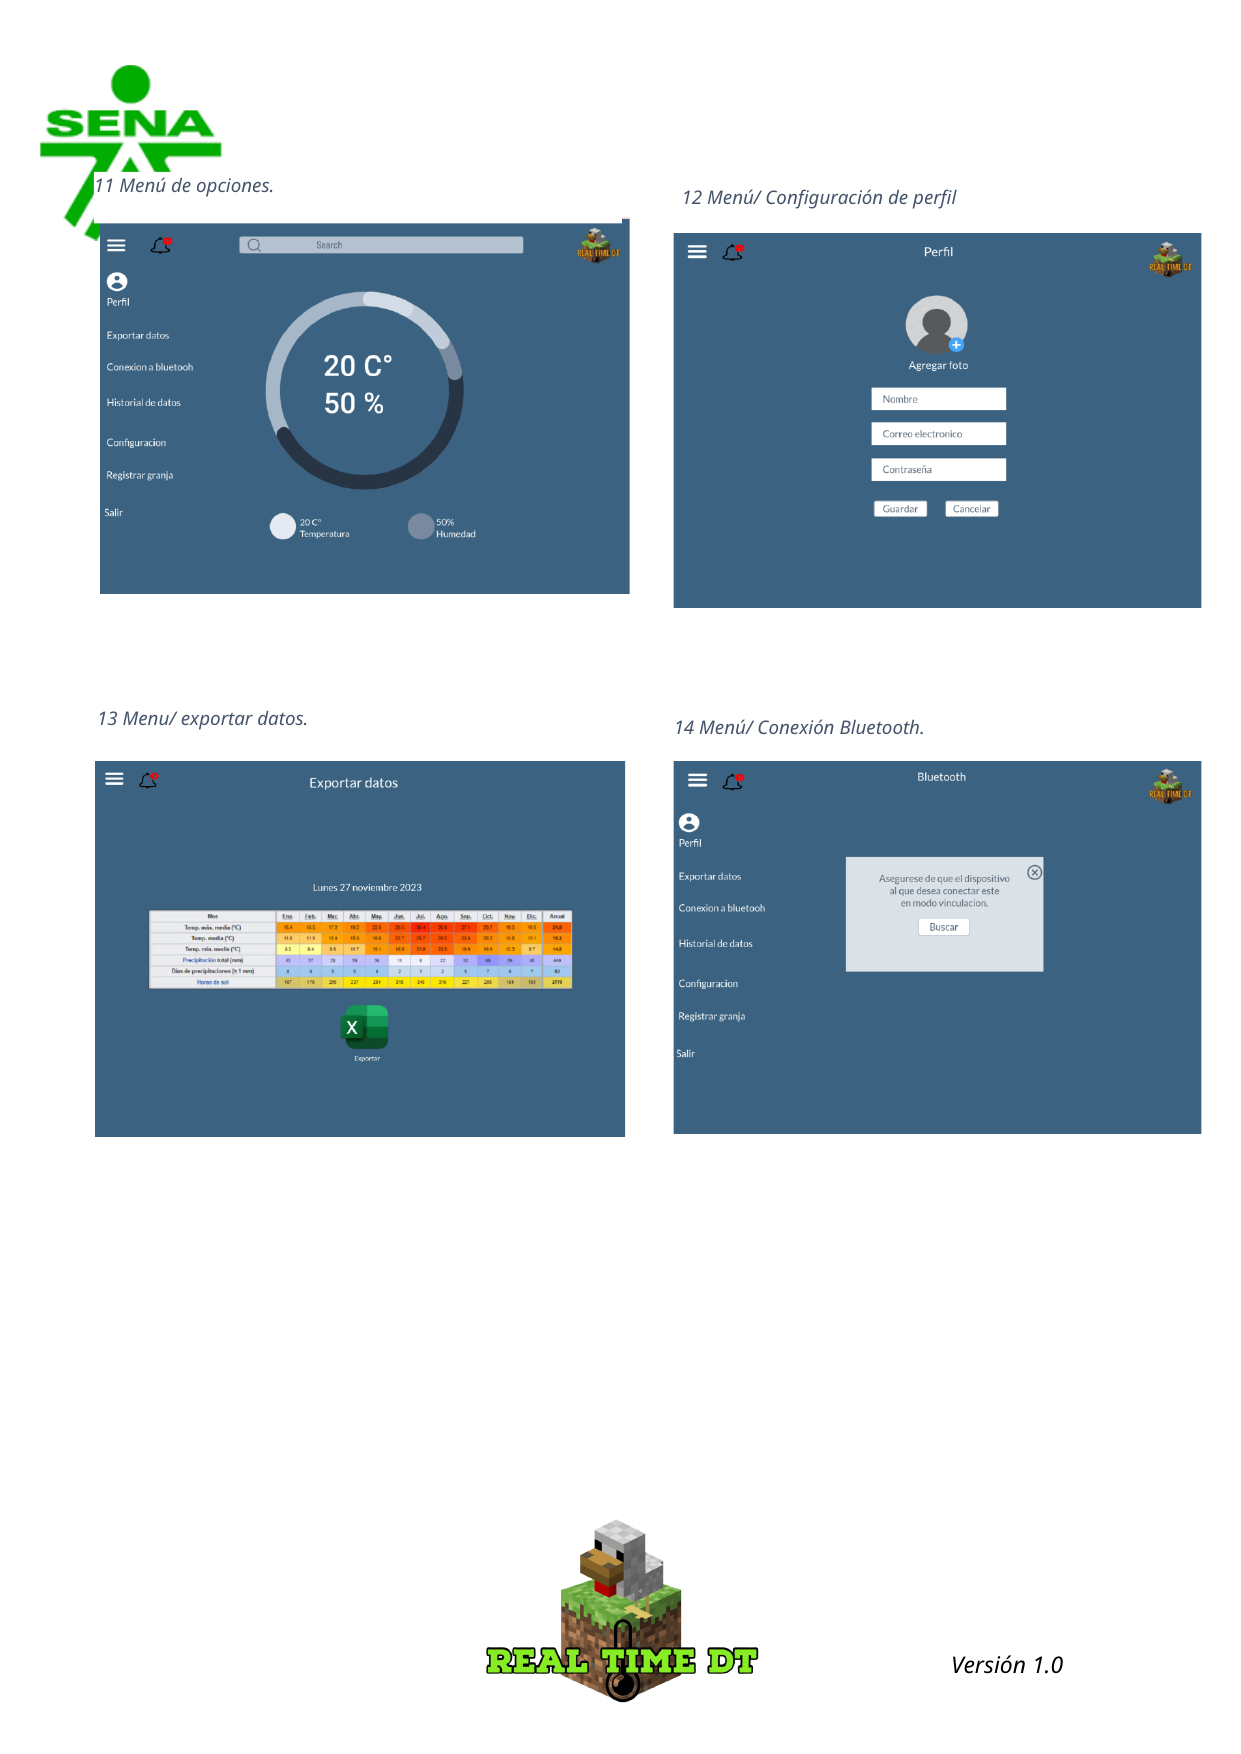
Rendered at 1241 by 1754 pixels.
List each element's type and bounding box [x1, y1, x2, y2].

picture [39, 65, 630, 594]
picture [673, 233, 1202, 608]
picture [673, 761, 1202, 1134]
picture [93, 761, 625, 1137]
picture [472, 1505, 768, 1717]
